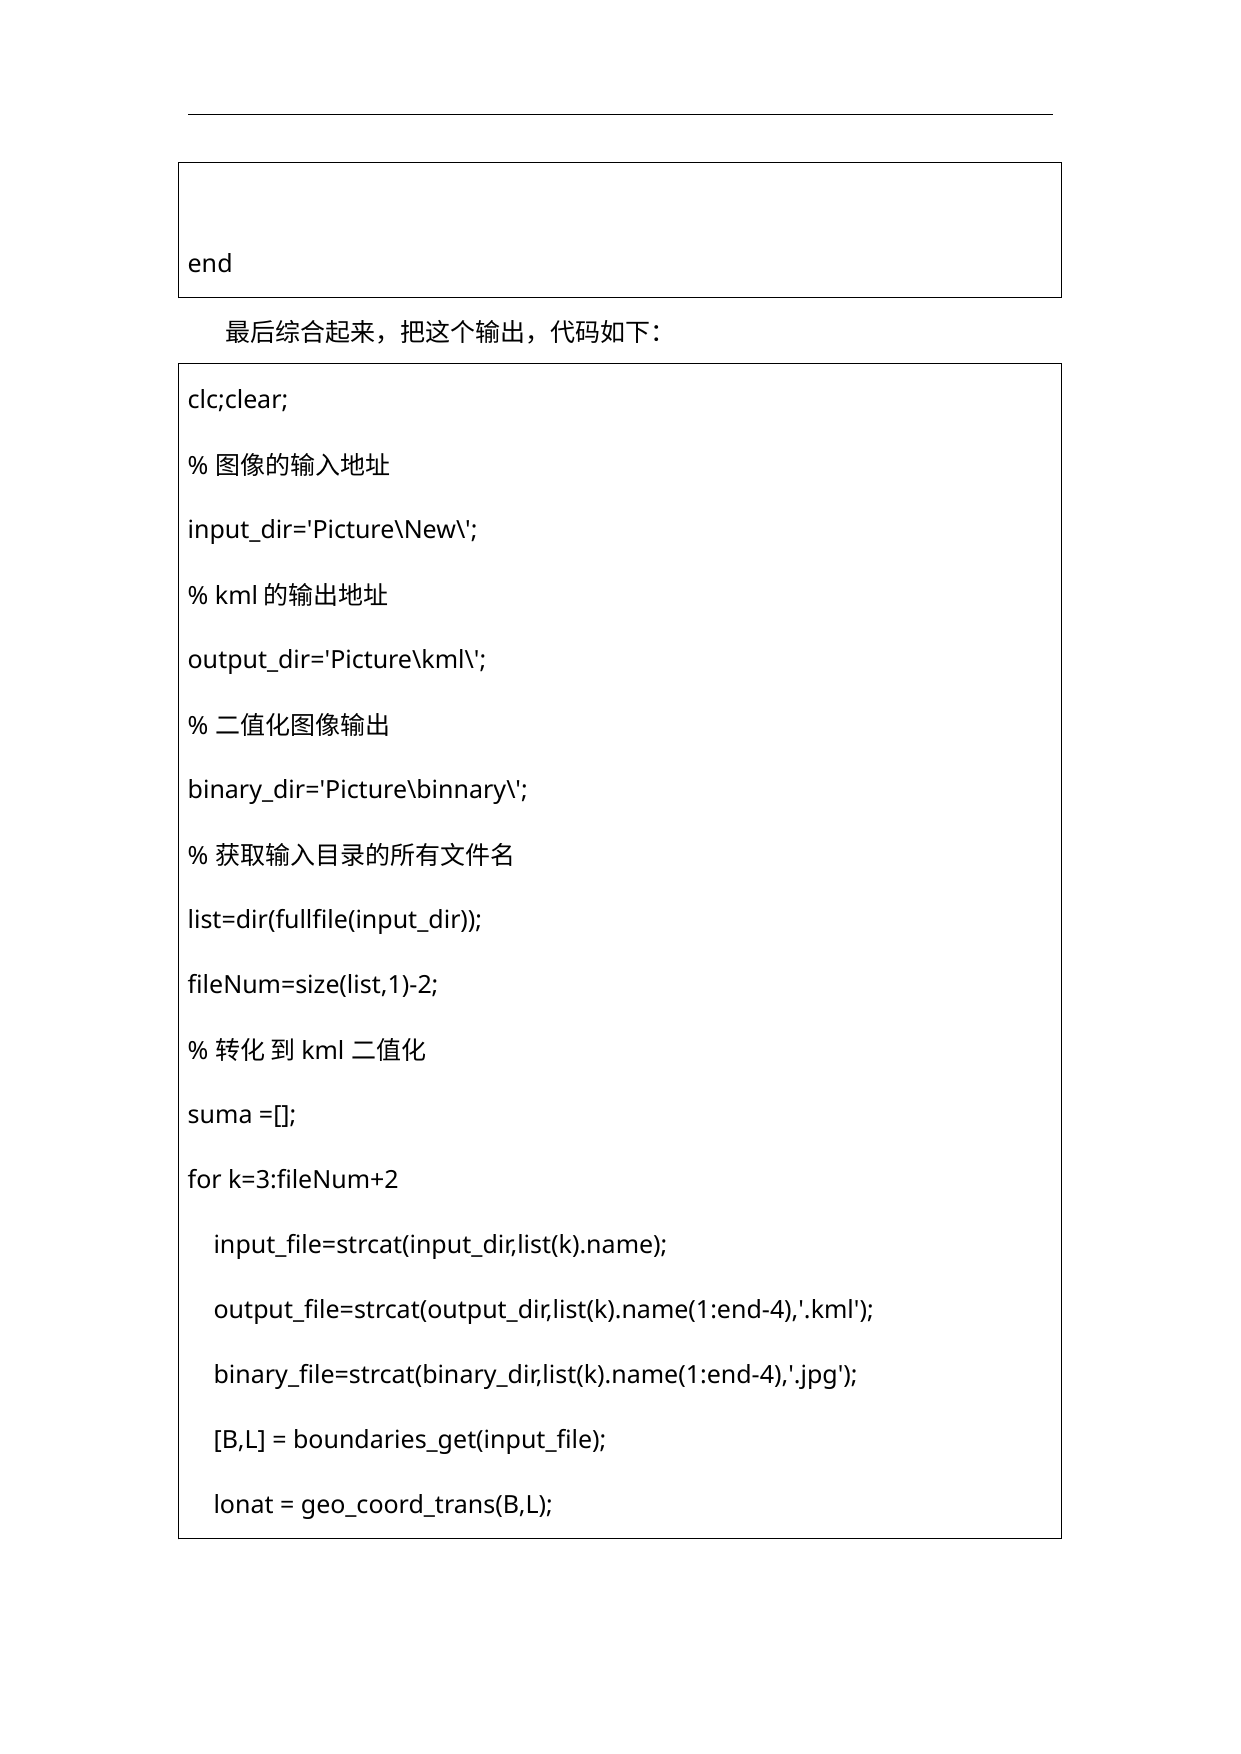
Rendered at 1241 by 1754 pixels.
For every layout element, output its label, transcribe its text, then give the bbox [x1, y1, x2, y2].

text input_dir='Picture\New\'; [187, 496, 1053, 561]
text % kml的输出地址 [187, 561, 1053, 626]
text % 图像的输入地址 [187, 431, 1053, 496]
text binary_file=strcat(binary_dir,list(k).name(1:end-4),'.jpg'); [187, 1341, 1053, 1406]
text list=dir(fullfile(input_dir)); [187, 886, 1053, 951]
text % 二值化图像输出 [187, 691, 1053, 756]
text fileNum=size(list,1)-2; [187, 951, 1053, 1016]
list 最后综合起来，把这个输出，代码如下： [225, 298, 1053, 363]
text lonat = geo_coord_trans(B,L); [179, 1468, 1061, 1538]
text end [179, 227, 1061, 297]
text output_file=strcat(output_dir,list(k).name(1:end-4),'.kml'); [187, 1276, 1053, 1341]
text % 获取输入目录的所有文件名 [187, 821, 1053, 886]
text clc;clear; [179, 364, 1061, 431]
text binary_dir='Picture\binnary\'; [187, 756, 1053, 821]
text for k=3:fileNum+2 [187, 1146, 1053, 1211]
text [B,L] = boundaries_get(input_file); [187, 1406, 1053, 1468]
text % 转化 到 kml 二值化 [187, 1016, 1053, 1081]
text output_dir='Picture\kml\'; [187, 626, 1053, 691]
text suma =[]; [187, 1081, 1053, 1146]
text input_file=strcat(input_dir,list(k).name); [187, 1211, 1053, 1276]
